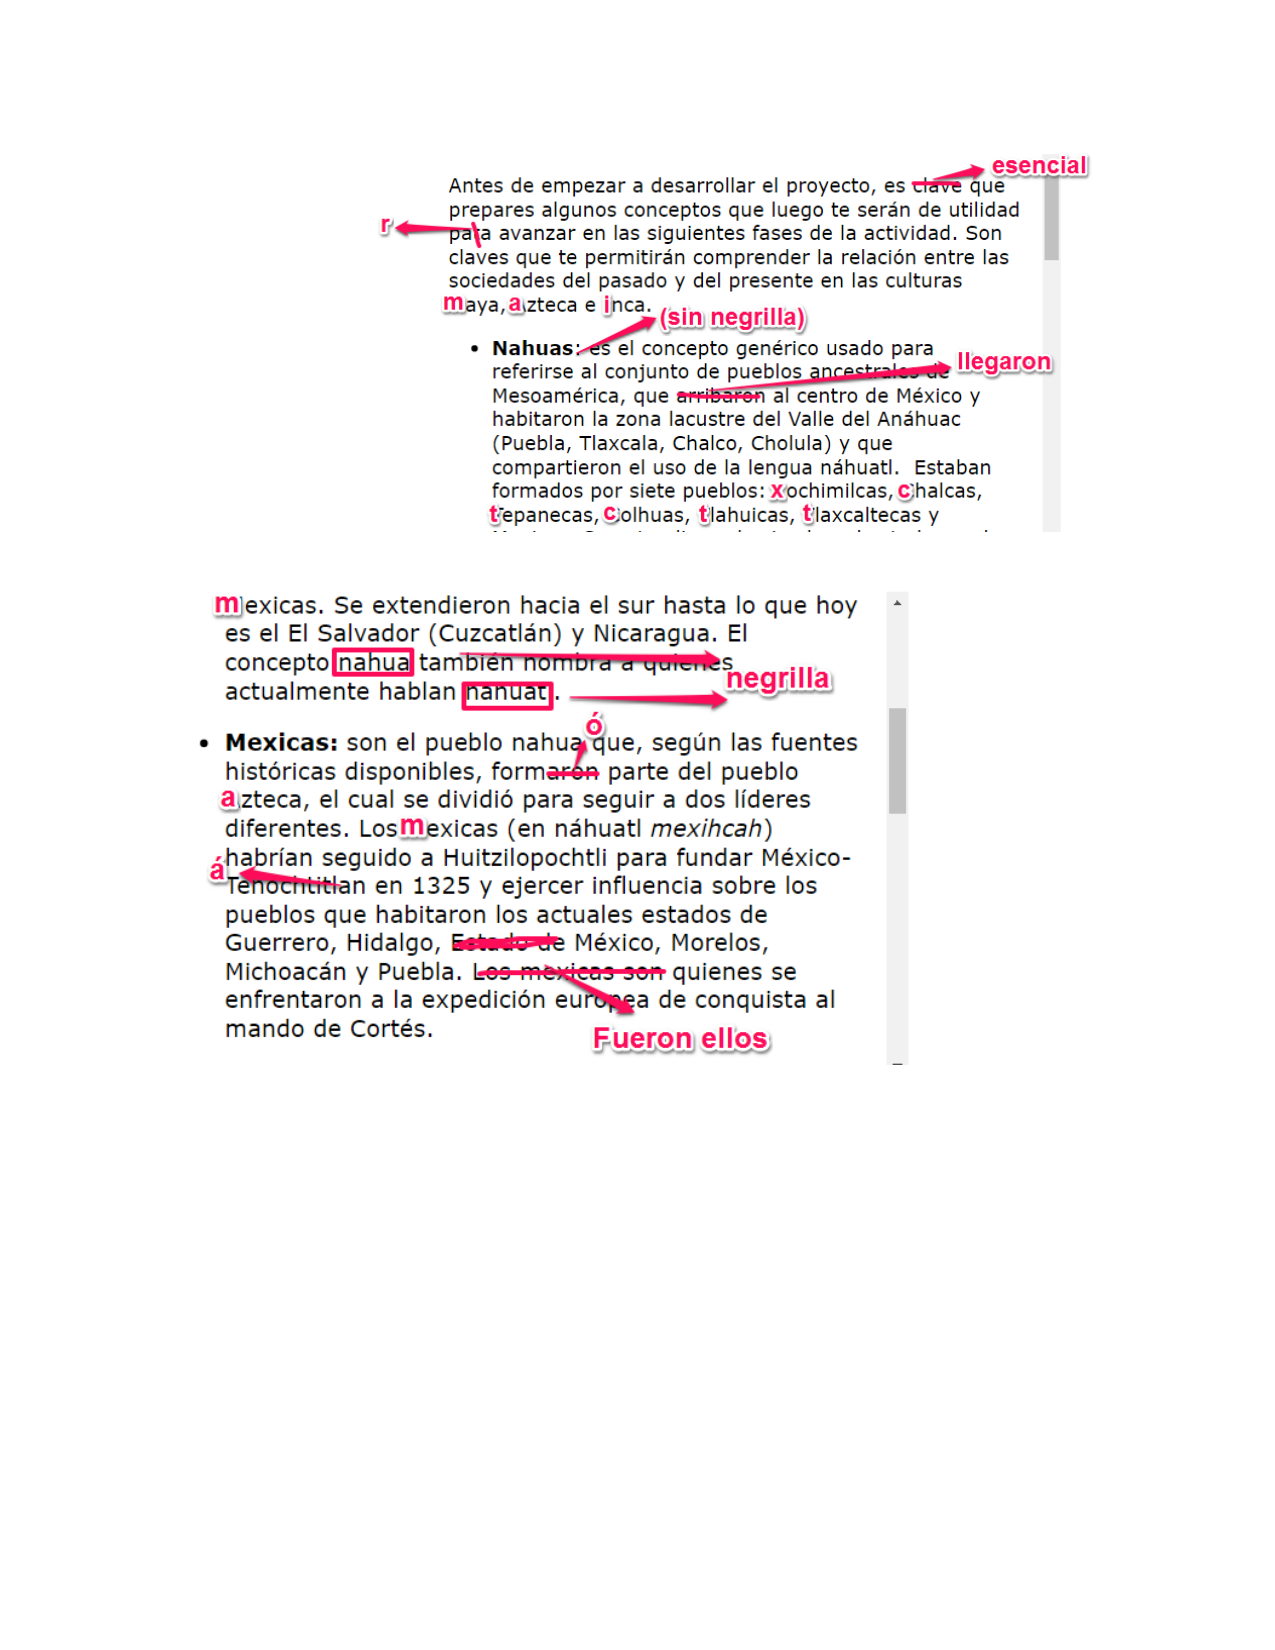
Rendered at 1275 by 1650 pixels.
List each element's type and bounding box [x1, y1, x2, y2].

picture [177, 587, 934, 1065]
picture [177, 147, 1098, 532]
